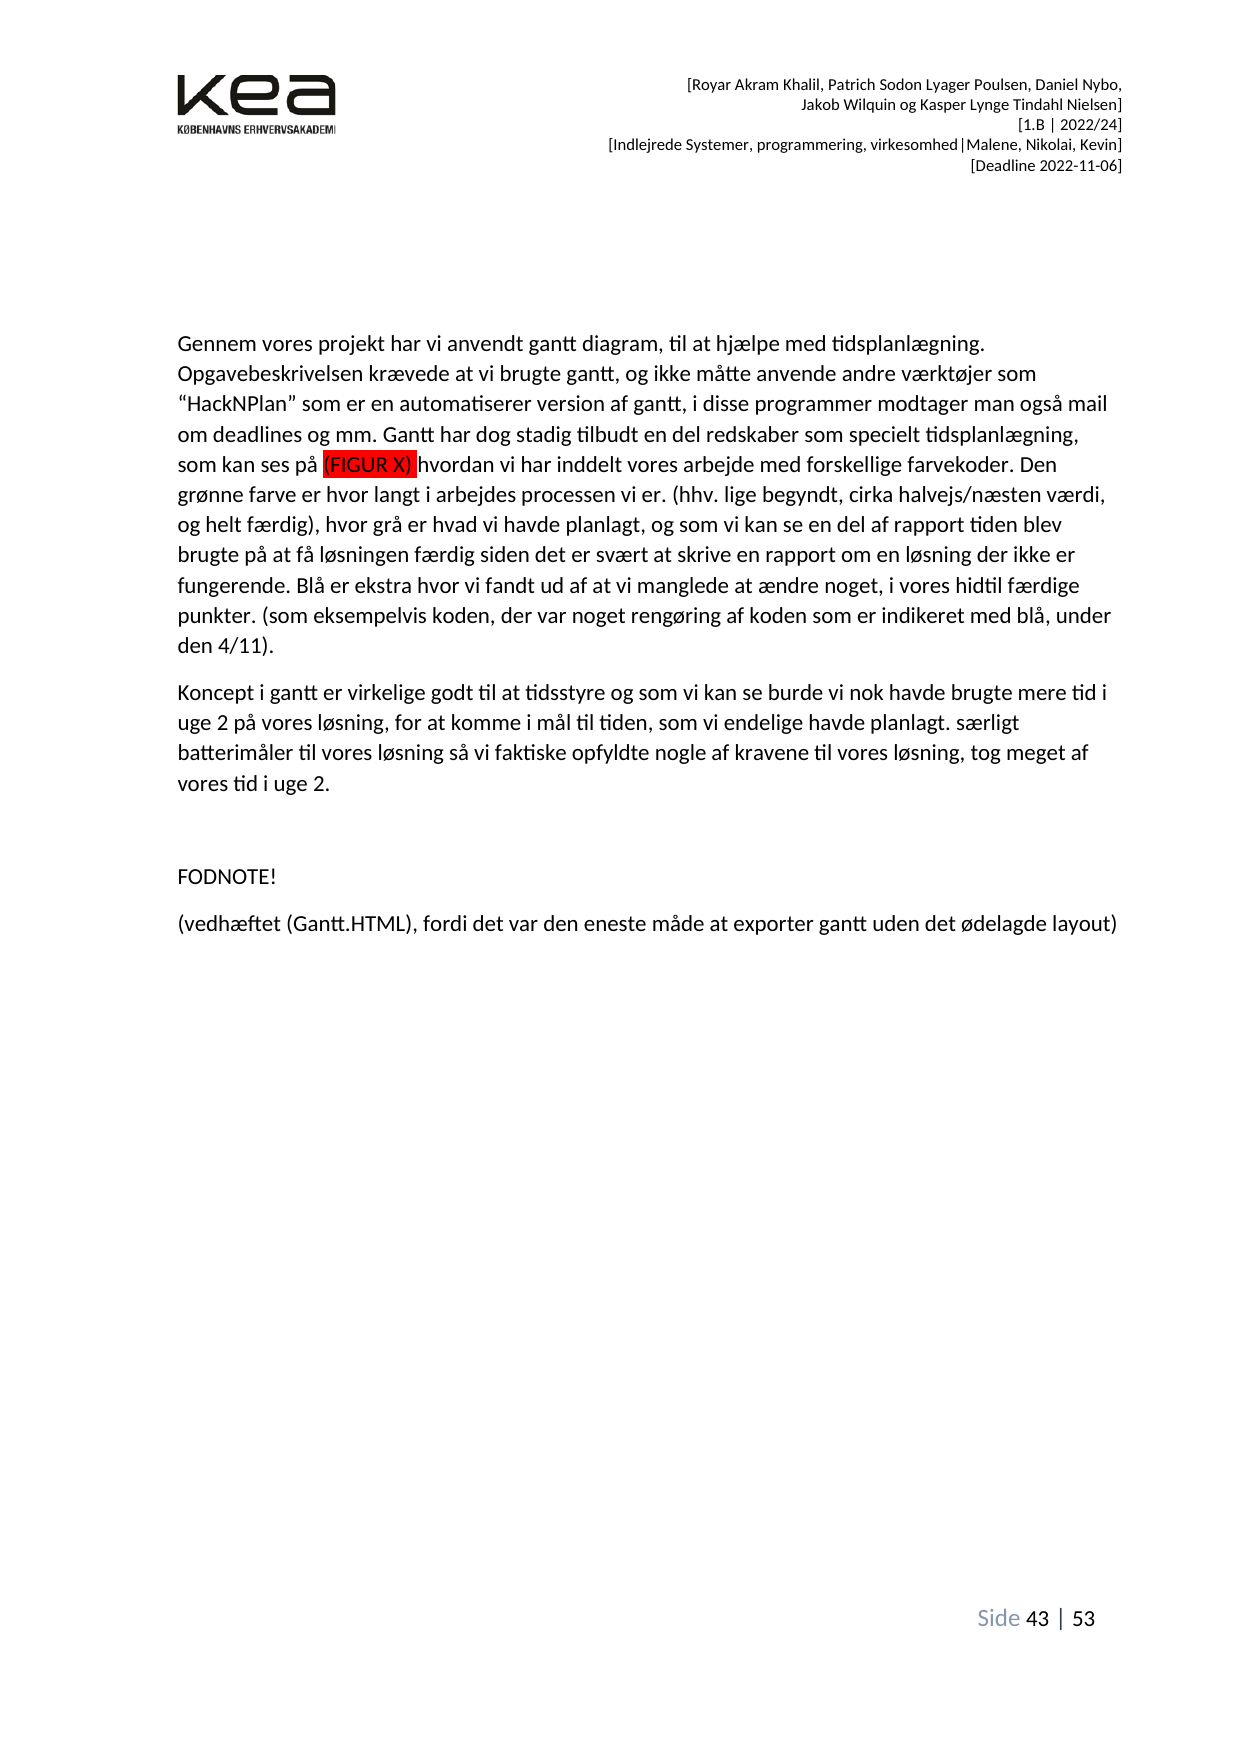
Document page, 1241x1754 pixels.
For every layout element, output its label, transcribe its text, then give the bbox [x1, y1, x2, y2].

picture [177, 75, 336, 134]
text Koncept i gantt er virkelige godt til at tidsstyre og som vi kan se burde vi nok havde brugte mere tid i uge 2 på vores løsning, for at komme i mål til tiden, som vi endelige havde planlagt. særligt batterimåler til vores løsning så vi faktiske opfyldte nogle af kravene til vores løsning, tog meget af vores tid i uge 2. [177, 678, 1122, 797]
text Gennem vores projekt har vi anvendt gantt diagram, til at hjælpe med tidsplanlægning. Opgavebeskrivelsen krævede at vi brugte gantt, og ikke måtte anvende andre værktøjer som “HackNPlan” som er en automatiserer version af gantt, i disse programmer modtager man også mail om deadlines og mm. Gantt har dog stadig tilbudt en del redskaber som specielt tidsplanlægning, som kan ses på (FIGUR X) hvordan vi har inddelt vores arbejde med forskellige farvekoder. Den grønne farve er hvor langt i arbejdes processen vi er. (hhv. lige begyndt, cirka halvejs/næsten værdi, og helt færdig), hvor grå er hvad vi havde planlagt, og som vi kan se en del af rapport tiden blev brugte på at få løsningen færdig siden det er svært at skrive en rapport om en løsning der ikke er fungerende. Blå er ekstra hvor vi fandt ud af at vi manglede at ændre noget, i vores hidtil færdige punkter. (som eksempelvis koden, der var noget rengøring af koden som er indikeret med blå, under den 4/11). [177, 329, 1122, 659]
text FODNOTE! [177, 862, 1122, 890]
text (vedhæftet (Gantt.HTML), fordi det var den eneste måde at exporter gantt uden det ødelagde layout) [177, 909, 1122, 937]
